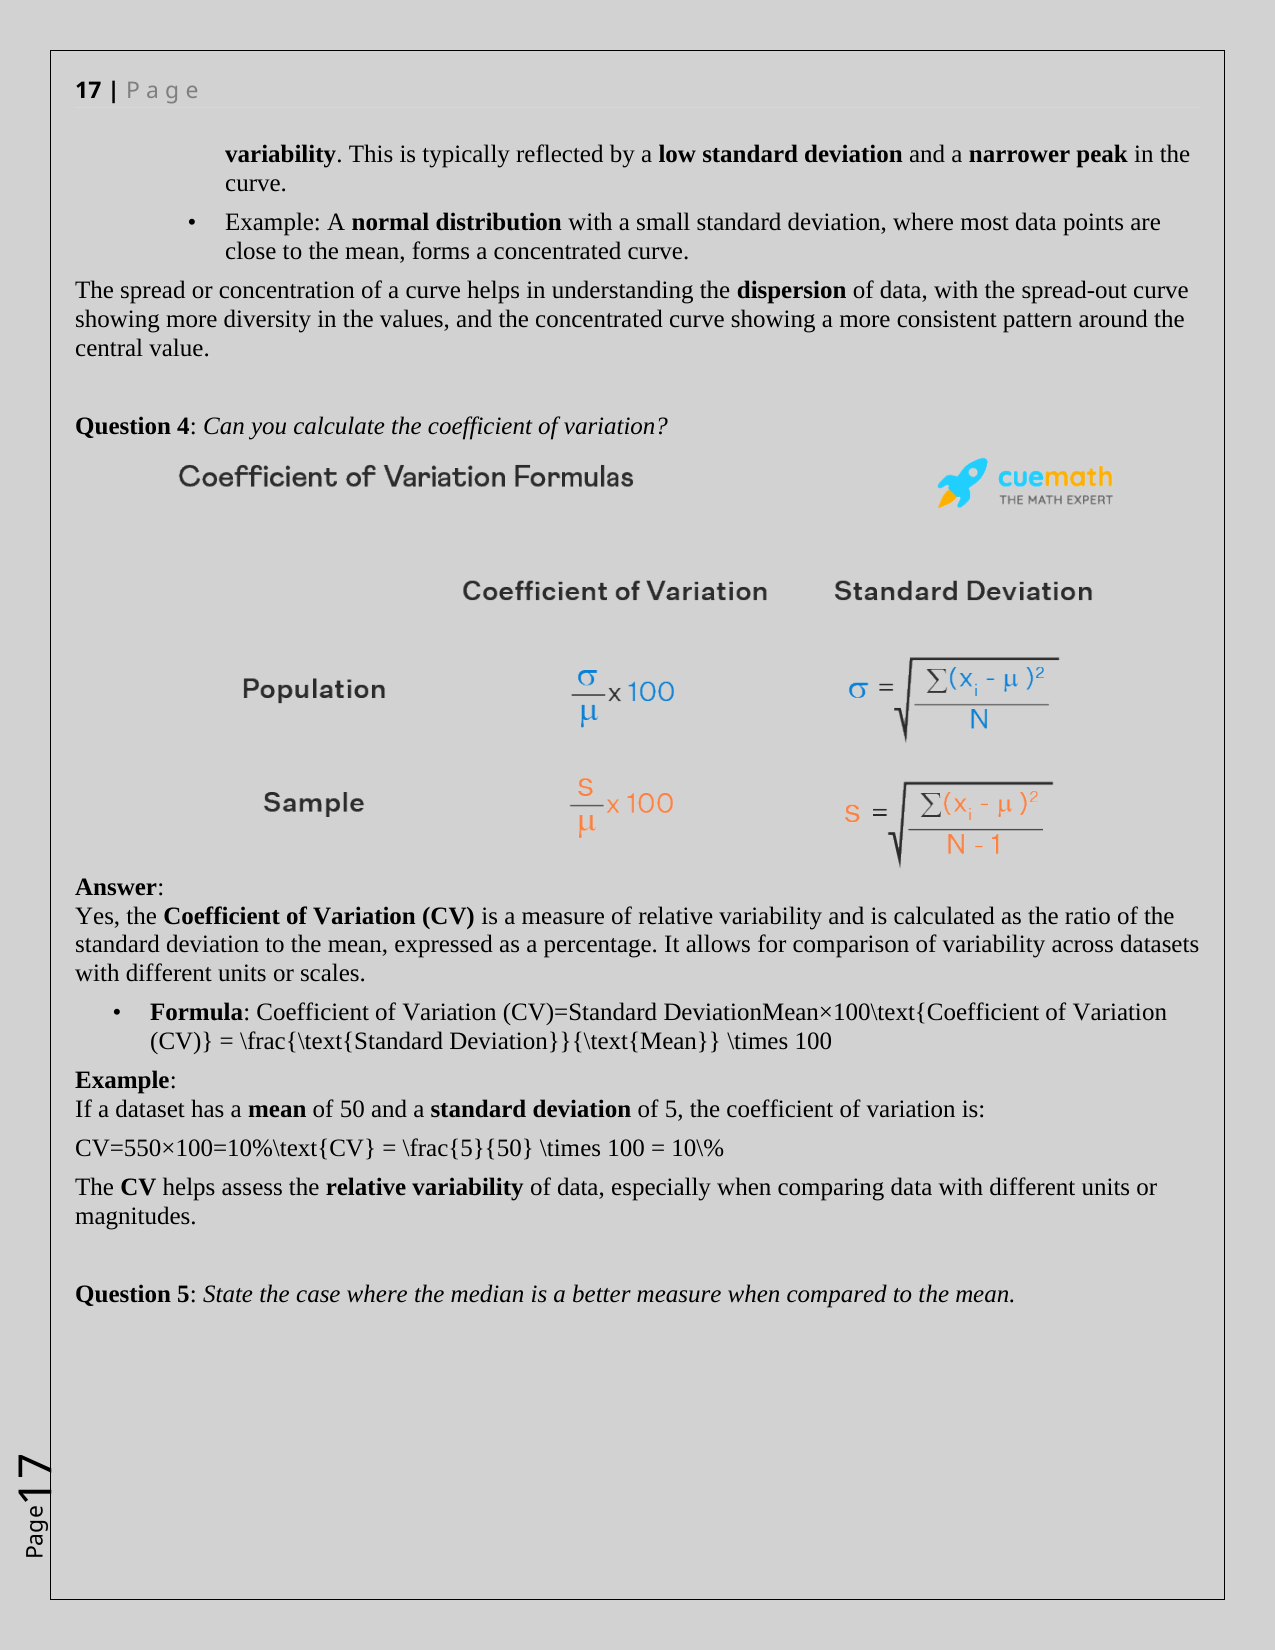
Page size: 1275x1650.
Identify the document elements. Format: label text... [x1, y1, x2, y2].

text Question 5: State the case where the median is a better measure when compared to the mean. [75, 1279, 1200, 1308]
list Formula: Coefficient of Variation (CV)=Standard DeviationMean×100\text{Coefficient of Variation (CV)} = \frac{\text{Standard Deviation}}{\text{Mean}} \times 100 [112, 997, 1200, 1055]
text The CV helps assess the relative variability of data, especially when comparing data with different units or magnitudes. [75, 1172, 1200, 1230]
list Example: A normal distribution with a small standard deviation, where most data points are close to the mean, forms a concentrated curve. [187, 207, 1200, 265]
text Example: If a dataset has a mean of 50 and a standard deviation of 5, the coefficient of variation is: [75, 1065, 1200, 1123]
text Question 4: Can you calculate the coefficient of variation? [75, 411, 1200, 440]
text CV=550×100=10%\text{CV} = \frac{5}{50} \times 100 = 10\% [75, 1133, 1200, 1162]
picture [169, 450, 1145, 896]
text The spread or concentration of a curve helps in understanding the dispersion of data, with the spread-out curve showing more diversity in the values, and the concentrated curve showing a more consistent pattern around the central value. [75, 275, 1200, 361]
